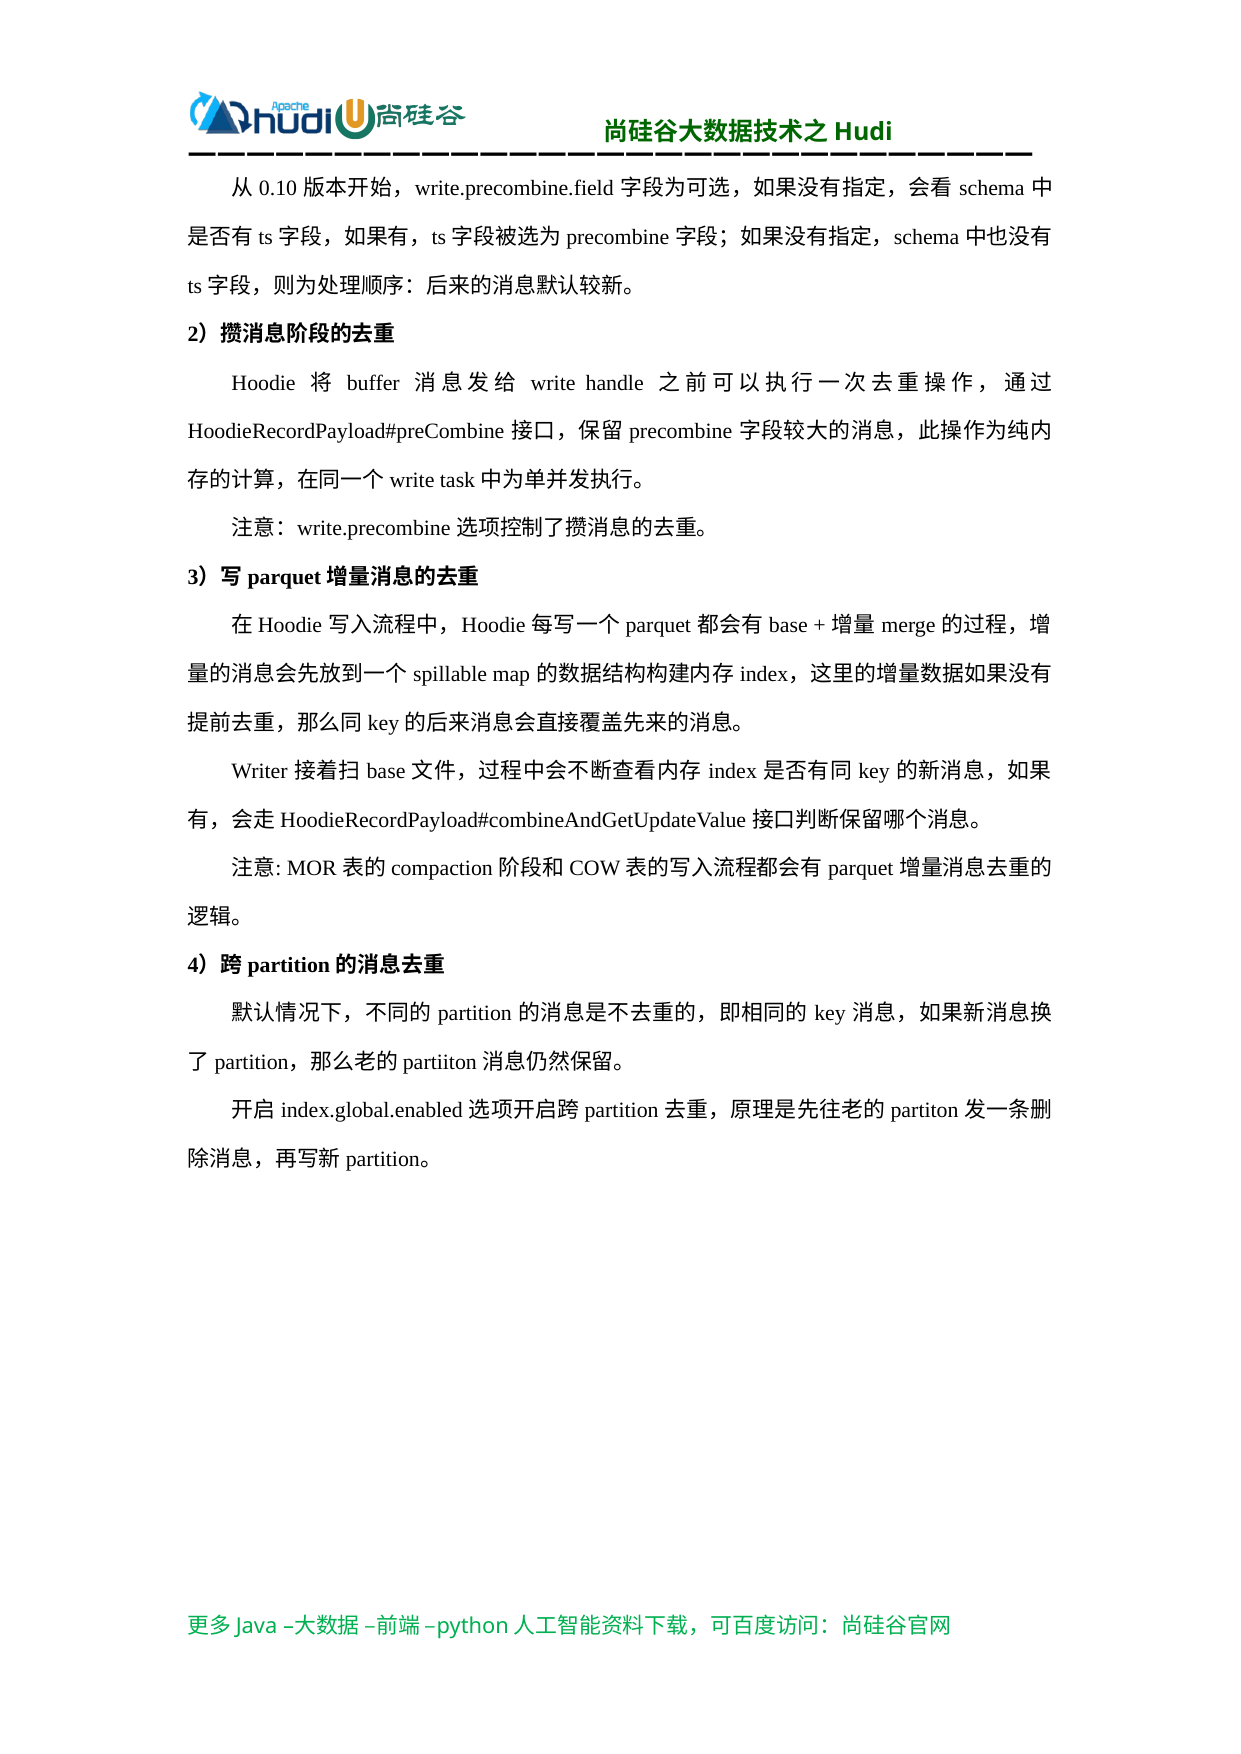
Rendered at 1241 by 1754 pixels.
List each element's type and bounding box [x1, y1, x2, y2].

picture [187, 88, 467, 140]
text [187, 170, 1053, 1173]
